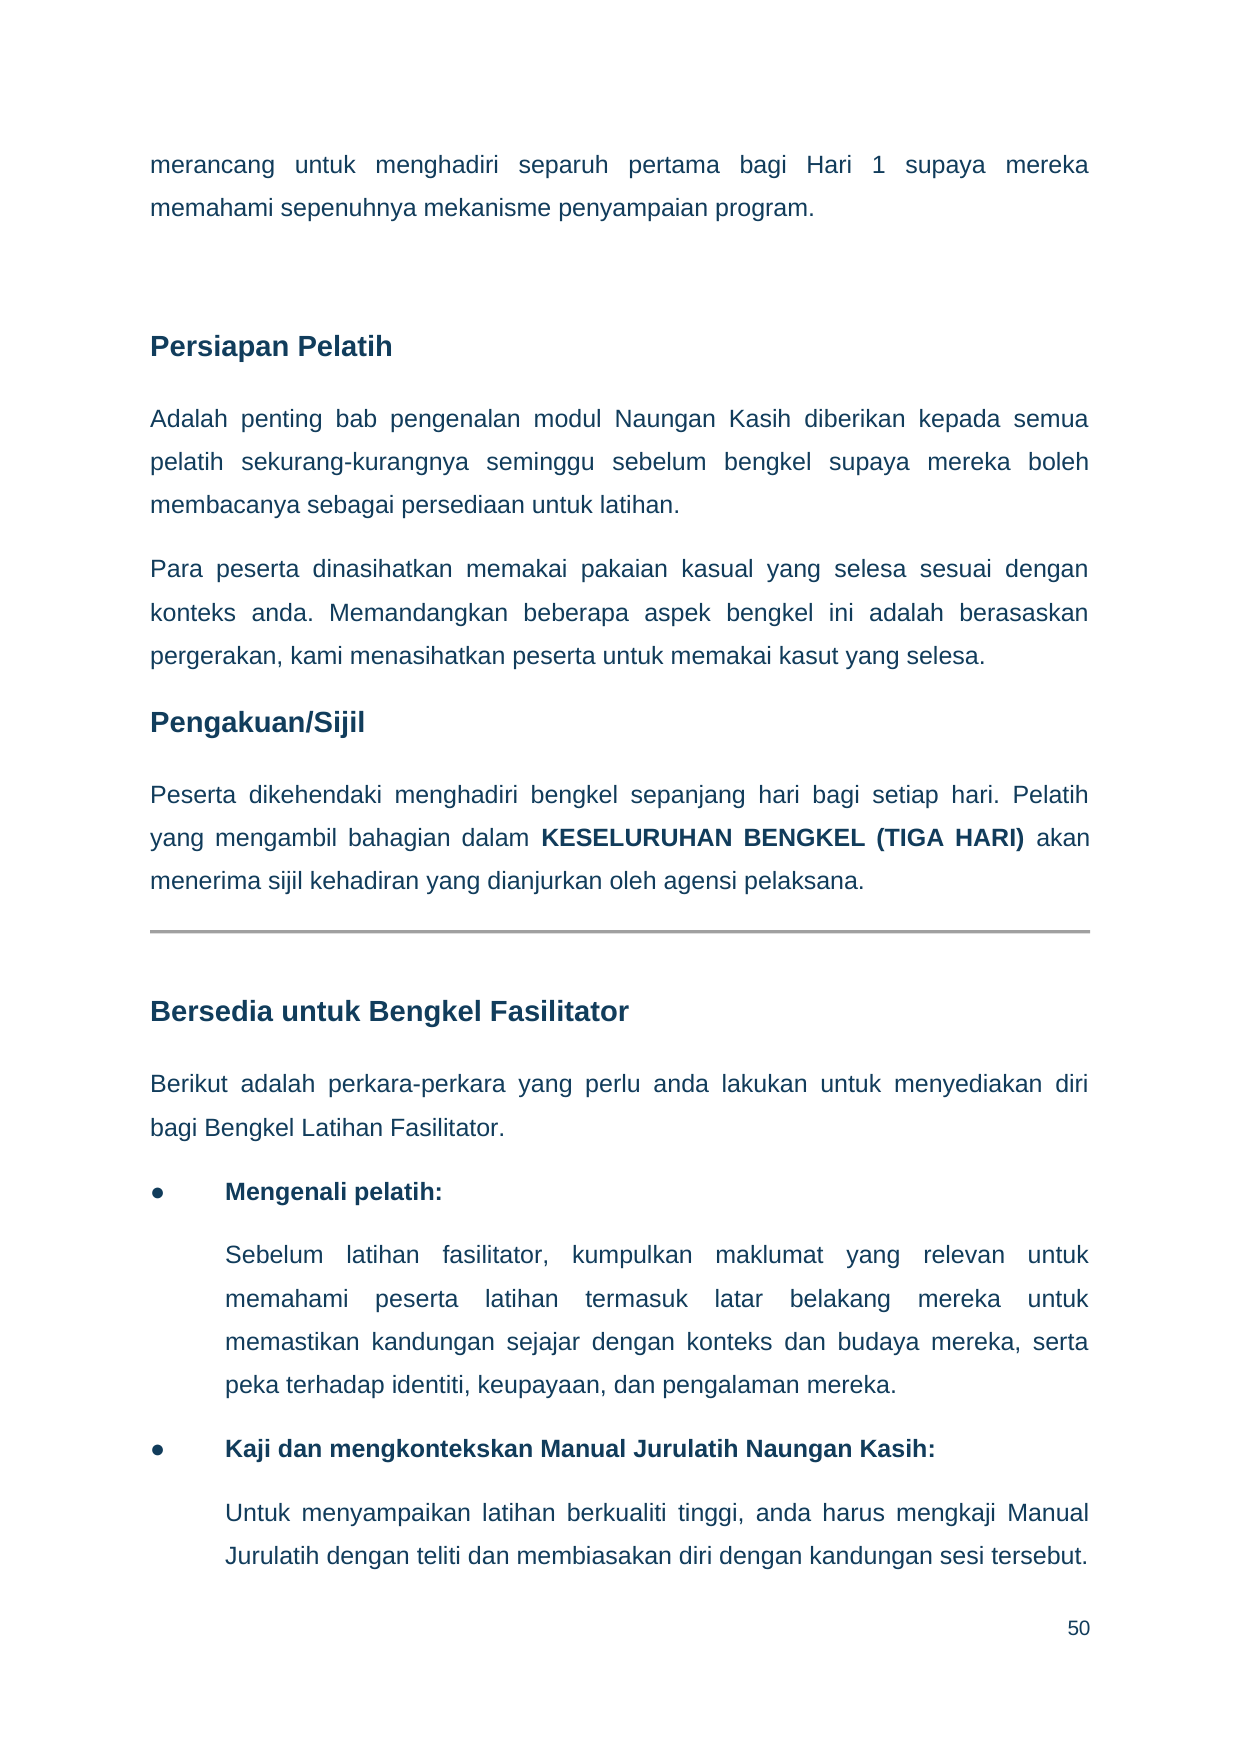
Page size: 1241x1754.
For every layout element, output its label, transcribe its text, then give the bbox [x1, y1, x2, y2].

text Berikut adalah perkara-perkara yang perlu anda lakukan untuk menyediakan diri bagi Bengkel Latihan Fasilitator. [150, 1069, 1090, 1141]
text Sebelum latihan fasilitator, kumpulkan maklumat yang relevan untuk memahami peserta latihan termasuk latar belakang mereka untuk memastikan kandungan sejajar dengan konteks dan budaya mereka, serta peka terhadap identiti, keupayaan, dan pengalaman mereka. [225, 1241, 1090, 1399]
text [225, 1498, 1090, 1570]
text Adalah penting bab pengenalan modul Naungan Kasih diberikan kepada semua pelatih sekurang-kurangnya seminggu sebelum bengkel supaya mereka boleh membacanya sebagai persediaan untuk latihan. [150, 404, 1090, 519]
subtitle Persiapan Pelatih [150, 329, 1090, 362]
subtitle Pengakuan/Sijil [150, 705, 1090, 738]
list Mengenali pelatih: [150, 1177, 1090, 1205]
subtitle Bersedia untuk Bengkel Fasilitator [150, 994, 1090, 1028]
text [150, 150, 1090, 222]
list Kaji dan mengkontekskan Manual Jurulatih Naungan Kasih: [150, 1434, 1090, 1463]
text Para peserta dinasihatkan memakai pakaian kasual yang selesa sesuai dengan konteks anda. Memandangkan beberapa aspek bengkel ini adalah berasaskan pergerakan, kami menasihatkan peserta untuk memakai kasut yang selesa. [150, 554, 1090, 669]
text Peserta dikehendaki menghadiri bengkel sepanjang hari bagi setiap hari. Pelatih yang mengambil bahagian dalam KESELURUHAN BENGKEL (TIGA HARI) akan menerima sijil kehadiran yang dianjurkan oleh agensi pelaksana. [150, 780, 1090, 895]
